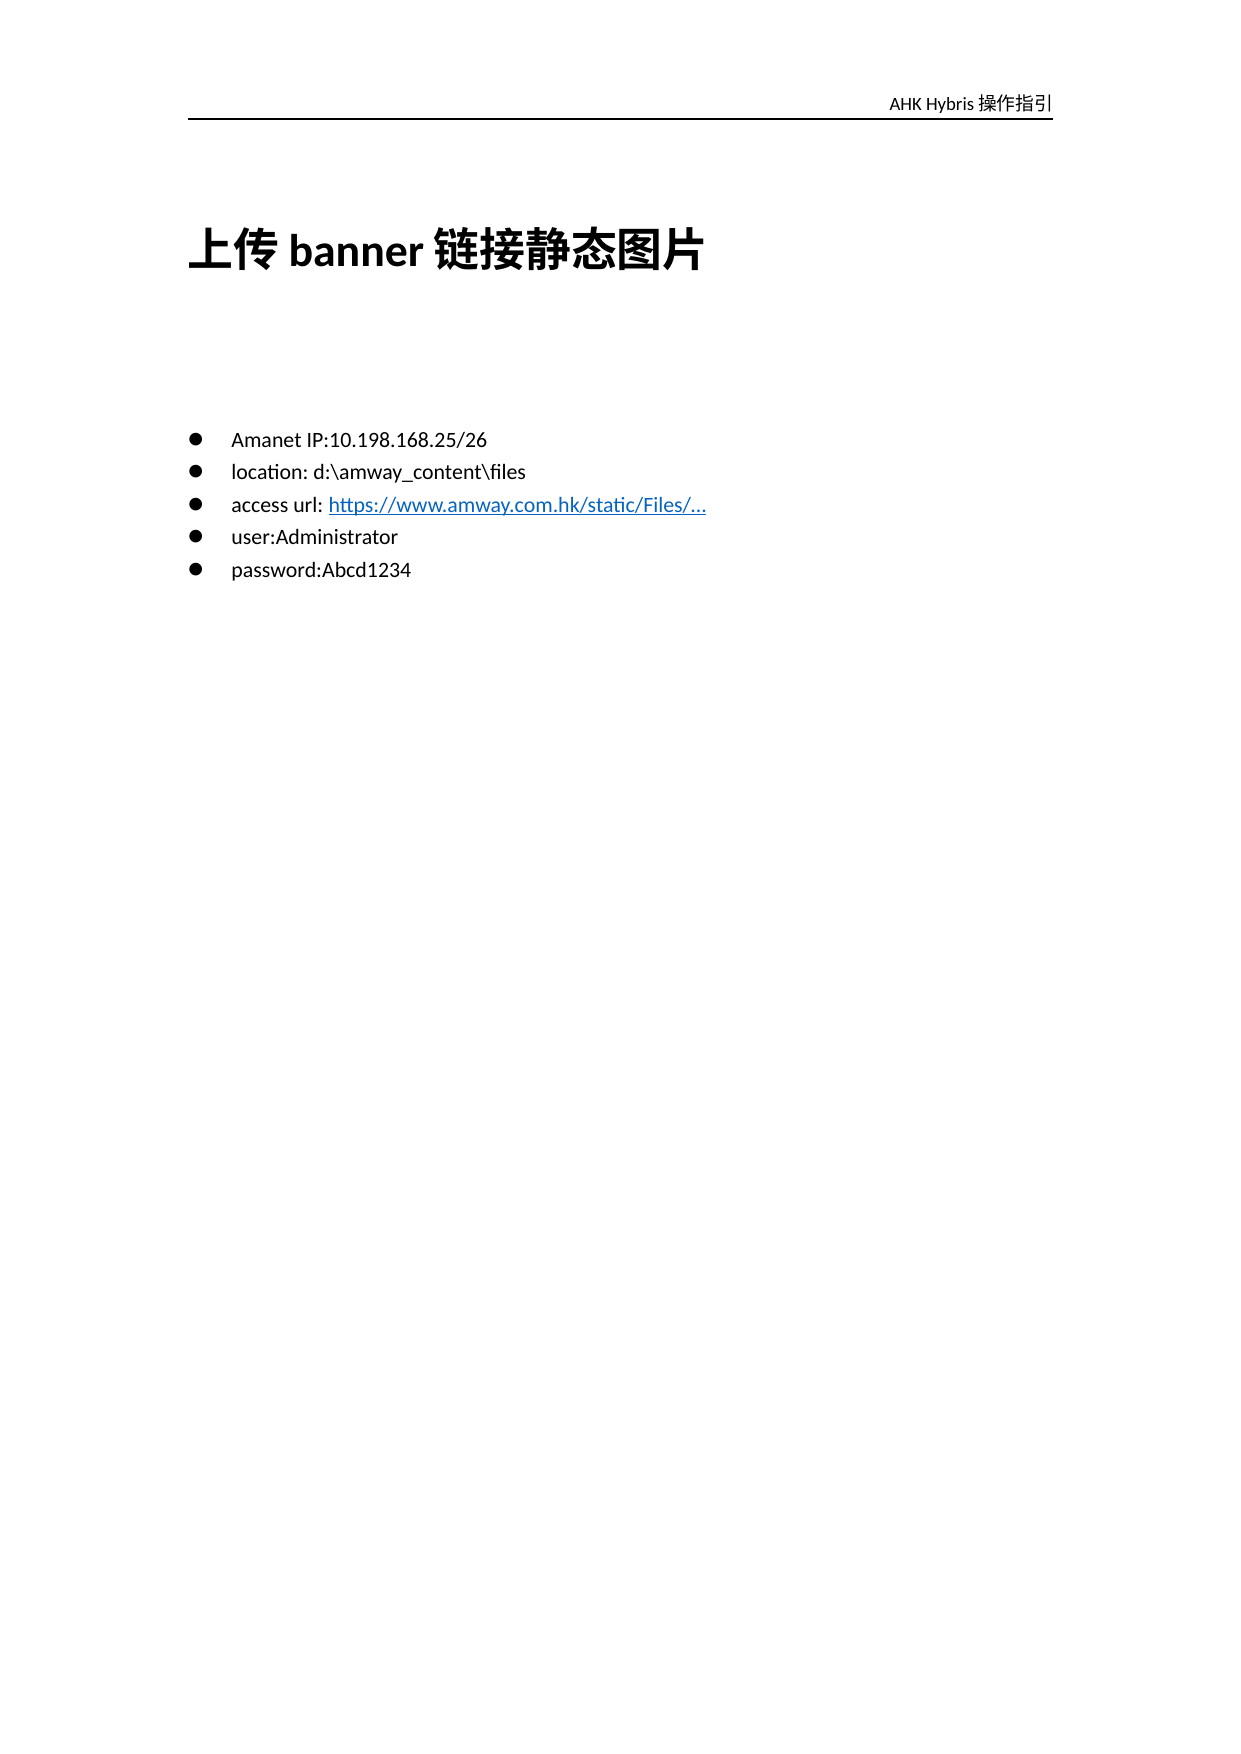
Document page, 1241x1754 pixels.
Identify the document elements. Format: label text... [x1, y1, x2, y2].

list location: d:\amway_content\files [187, 455, 1053, 488]
list access url: https://www.amway.com.hk/static/Files/… [187, 488, 1053, 520]
list Amanet IP:10.198.168.25/26 [187, 423, 1053, 455]
list user:Administrator [187, 520, 1053, 553]
subtitle 上传banner链接静态图片 [187, 197, 1053, 295]
list password:Abcd1234 [187, 553, 1053, 585]
